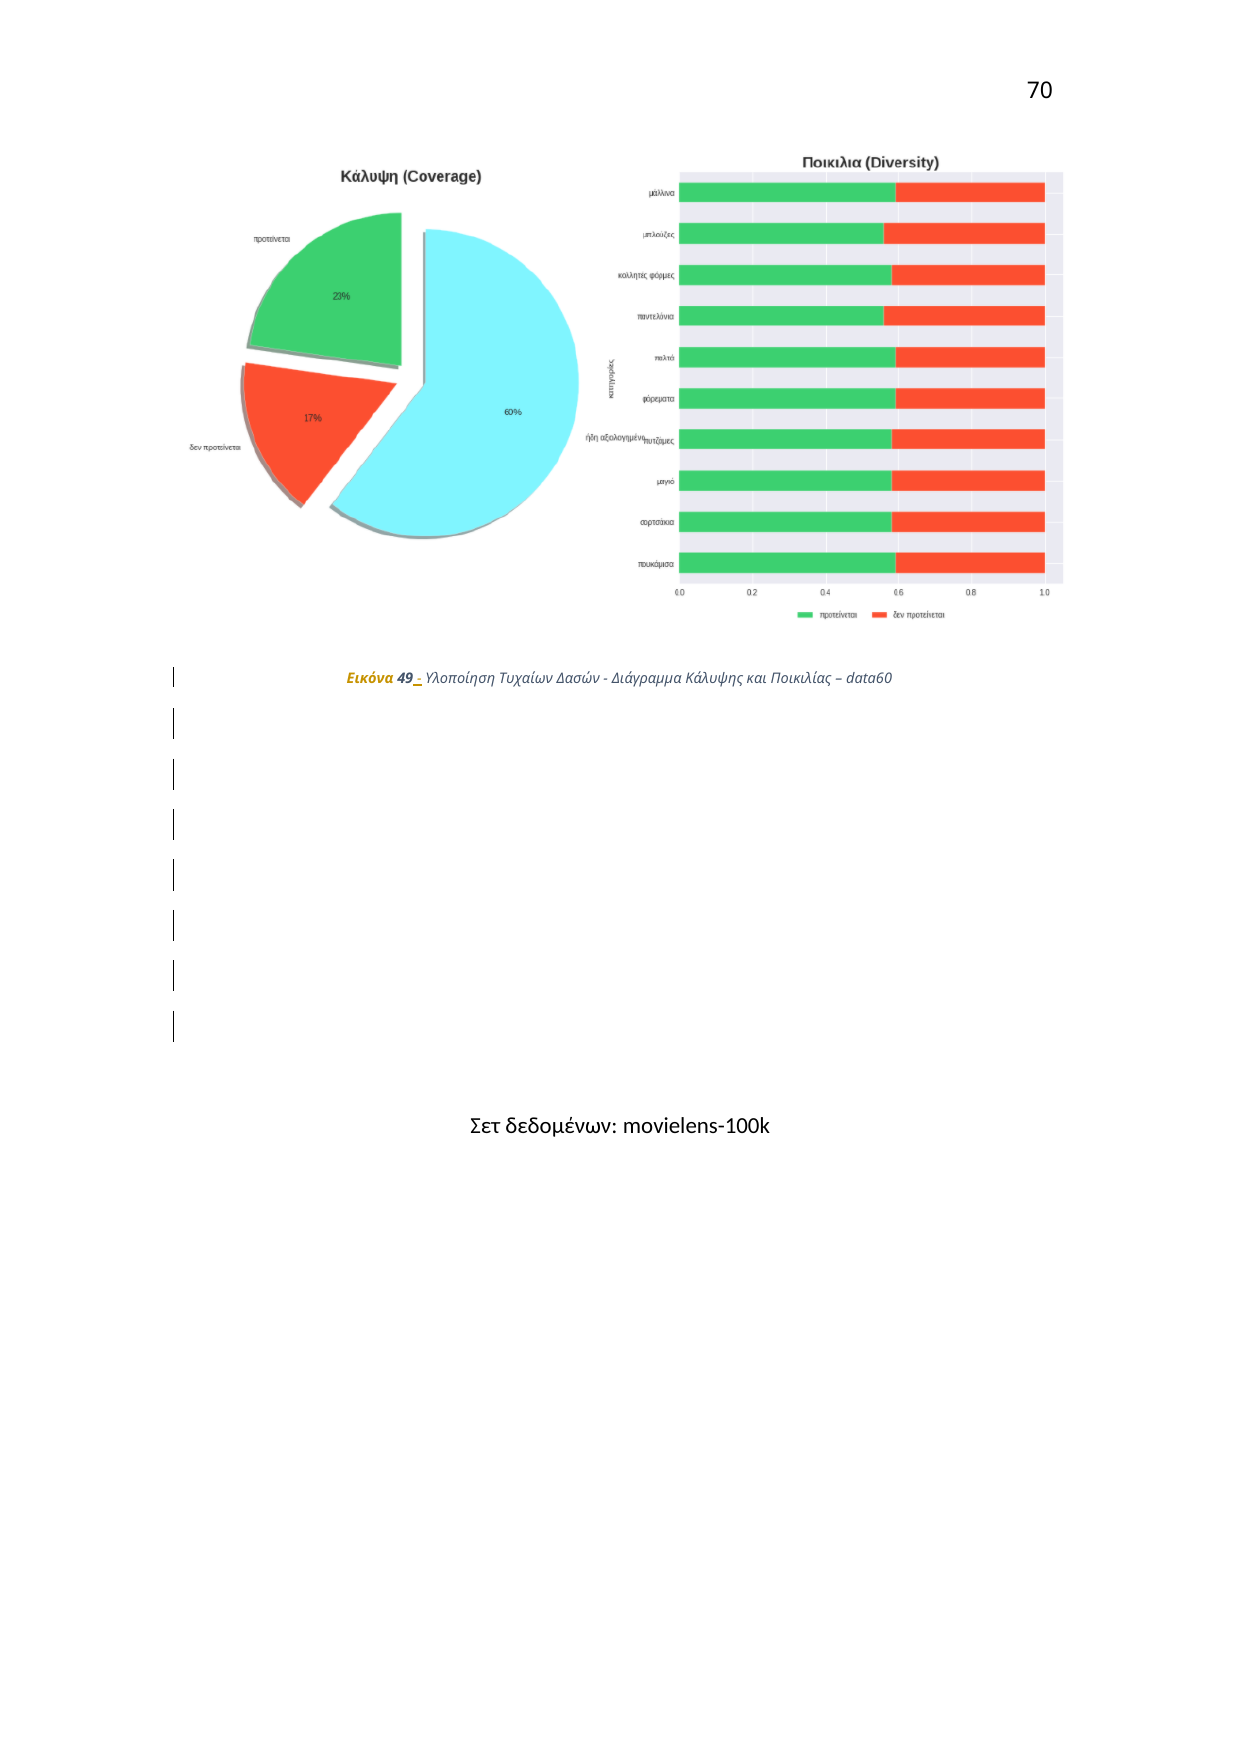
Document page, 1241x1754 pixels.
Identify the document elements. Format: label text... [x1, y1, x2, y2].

text Σετ δεδομένων: movielens-100k [187, 1111, 1053, 1139]
picture [187, 150, 1066, 623]
text Εικόνα Υλοποίηση Τυχαίων Δασών - Διάγραμμα Κάλυψης και Ποικιλίας – data60 [187, 667, 1053, 687]
